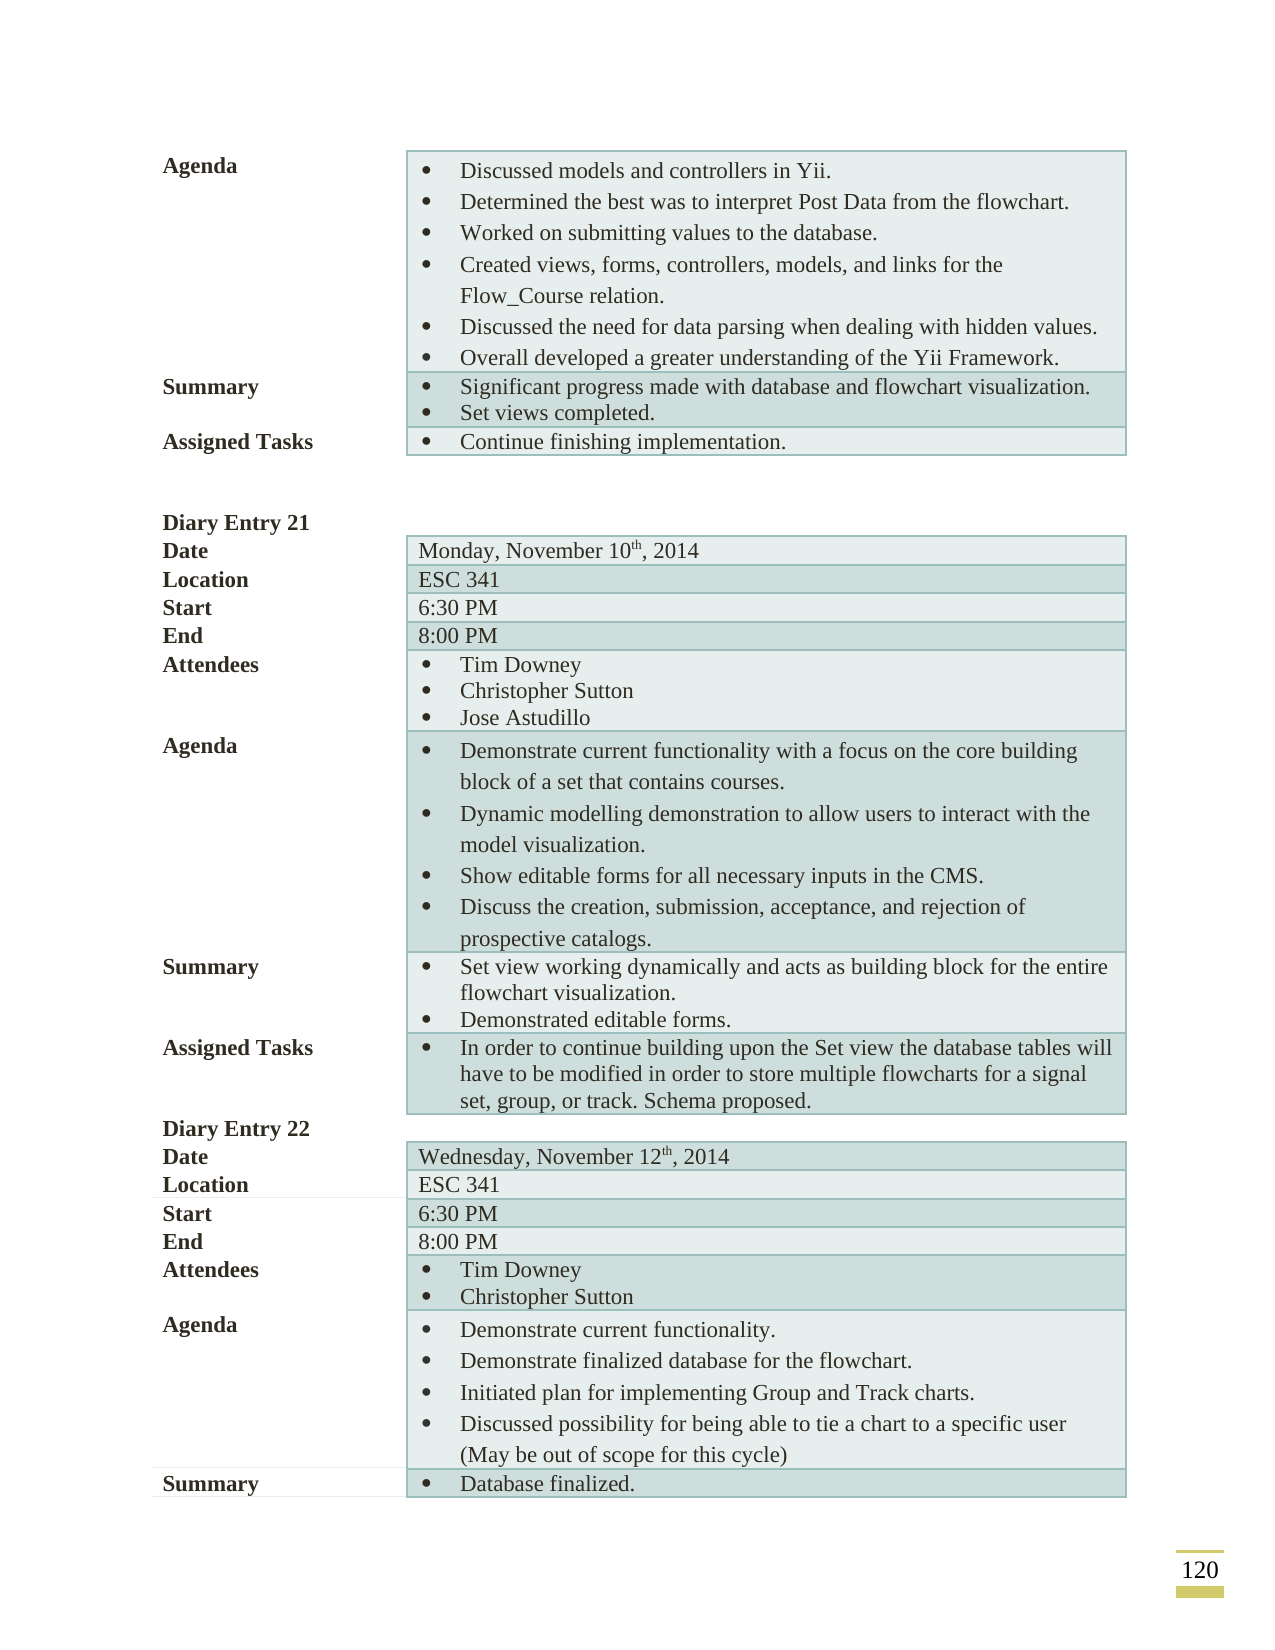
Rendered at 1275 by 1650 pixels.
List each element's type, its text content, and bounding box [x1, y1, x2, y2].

table_cell 6:30 PM [408, 1200, 1125, 1226]
table_cell Wednesday, November 12th, 2014 [408, 1143, 1125, 1169]
table_cell ESC 341 [408, 1171, 1125, 1197]
table_cell End [151, 621, 406, 649]
table_cell Date [151, 1141, 406, 1169]
table_cell Continue finishing implementation. [408, 428, 1125, 454]
table_cell In order to continue building upon the Set view the database tables will have to be modified in order to store multiple flowcharts for a signal set, group, or track. Schema proposed. [408, 1034, 1125, 1113]
table_cell Date [151, 535, 406, 564]
table_cell Attendees [151, 649, 406, 730]
table_cell 6:30 PM [408, 594, 1125, 621]
table_cell Attendees [151, 1254, 406, 1309]
table_cell End [151, 1226, 406, 1254]
table_cell Tim Downey Christopher Sutton [408, 1256, 1125, 1309]
table_cell Assigned Tasks [151, 426, 406, 454]
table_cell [408, 1470, 1125, 1496]
table_cell Start [151, 1198, 406, 1226]
table_cell Significant progress made with database and flowchart visualization. Set views completed. [408, 373, 1125, 426]
table_cell ESC 341 [408, 566, 1125, 592]
table_cell 8:00 PM [408, 623, 1125, 649]
table_cell Demonstrate current functionality. Demonstrate finalized database for the flowchart. Initiated plan for implementing Group and Track charts. Discussed possibility for being able to tie a chart to a specific user (May be out of scope for this cycle) [408, 1311, 1125, 1467]
table_cell 8:00 PM [408, 1228, 1125, 1254]
table_cell Agenda [151, 730, 406, 951]
table_cell Diary Entry 21 [151, 454, 1126, 535]
table_cell Tim Downey Christopher Sutton Jose Astudillo [408, 651, 1125, 730]
table_cell Assigned Tasks [151, 1032, 406, 1113]
table_cell Diary Entry 22 [151, 1113, 1126, 1141]
table_cell Set view working dynamically and acts as building block for the entire flowchart visualization. Demonstrated editable forms. [408, 953, 1125, 1032]
table_cell Start [151, 592, 406, 621]
table_cell Summary [151, 371, 406, 426]
table_cell Location [151, 1169, 406, 1197]
table_cell Summary [151, 951, 406, 1032]
table_cell Agenda [151, 150, 406, 371]
table_cell Demonstrate current functionality with a focus on the core building block of a set that contains courses. Dynamic modelling demonstration to allow users to interact with the model visualization. Show editable forms for all necessary inputs in the CMS. Discuss the creation, submission, acceptance, and rejection of prospective catalogs. [408, 732, 1125, 951]
table_cell Agenda [151, 1309, 406, 1467]
table_cell Monday, November 10th, 2014 [408, 537, 1125, 564]
table_cell Summary [151, 1468, 406, 1496]
table_cell Discussed models and controllers in Yii. Determined the best was to interpret Post Data from the flowchart. Worked on submitting values to the database. Created views, forms, controllers, models, and links for the Flow_Course relation. Discussed the need for data parsing when dealing with hidden values. Overall developed a greater understanding of the Yii Framework. [408, 152, 1125, 371]
table_cell Location [151, 564, 406, 592]
